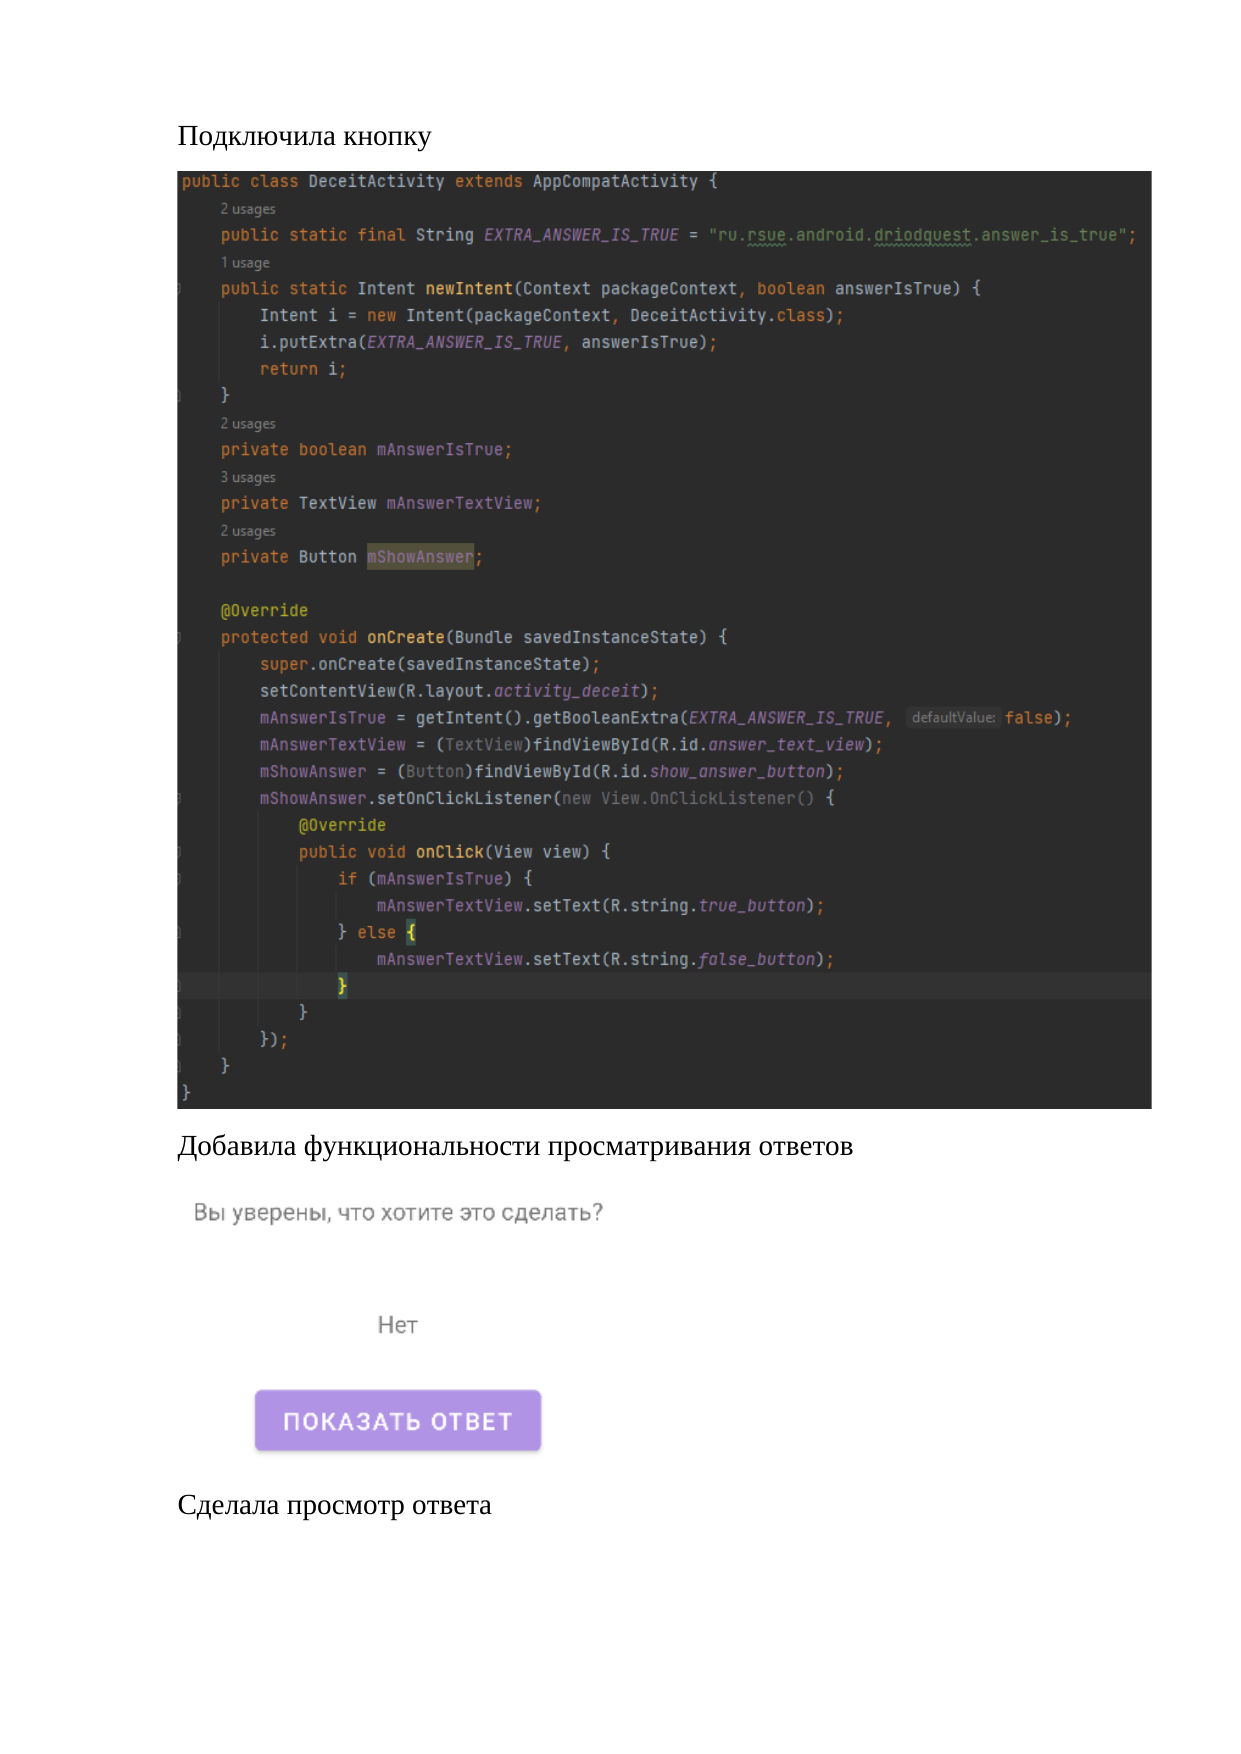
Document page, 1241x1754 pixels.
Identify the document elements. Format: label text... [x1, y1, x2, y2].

picture [177, 1180, 617, 1468]
text Добавила функциональности просматривания ответов [177, 1128, 1152, 1161]
text Сделала просмотр ответа [177, 1487, 1152, 1520]
picture [177, 171, 1152, 1109]
text Подключила кнопку [177, 118, 1152, 152]
